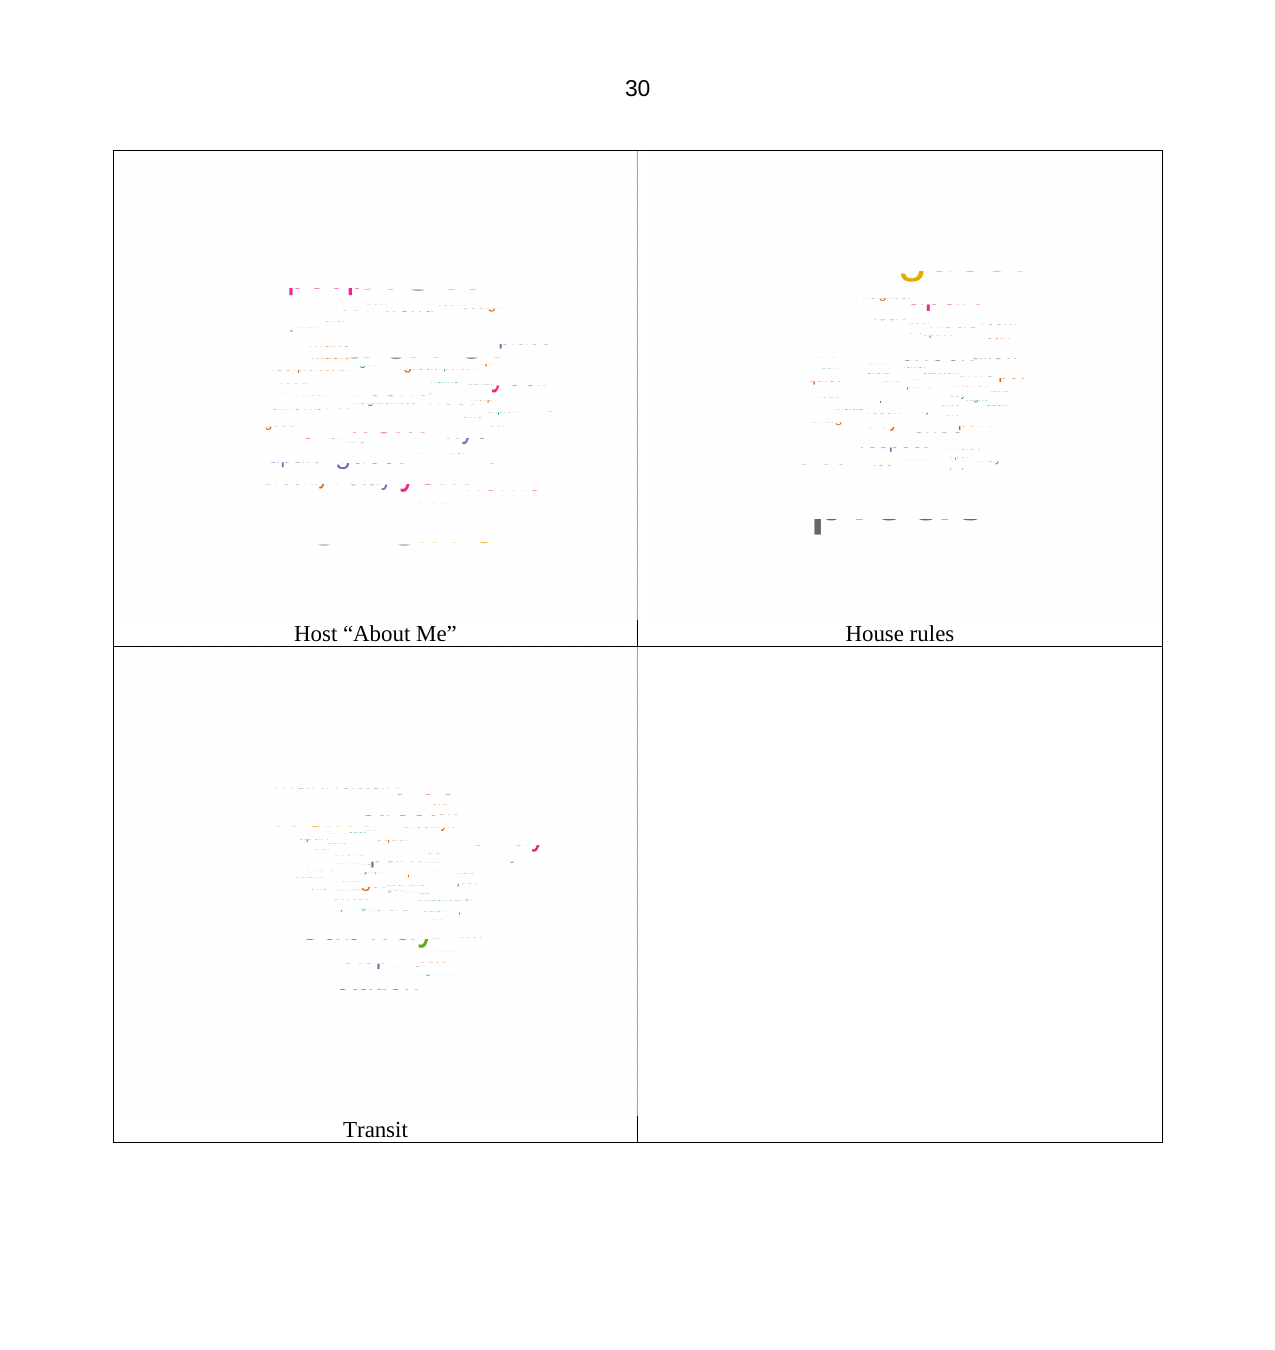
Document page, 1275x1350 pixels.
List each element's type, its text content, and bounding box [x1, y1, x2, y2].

picture [124, 151, 638, 620]
picture [648, 151, 1162, 620]
table_cell House rules [638, 151, 1162, 646]
table_cell [638, 647, 1162, 1142]
picture [124, 647, 638, 1116]
table_cell Transit [114, 647, 637, 1142]
table_cell Host “About Me” [114, 151, 637, 646]
